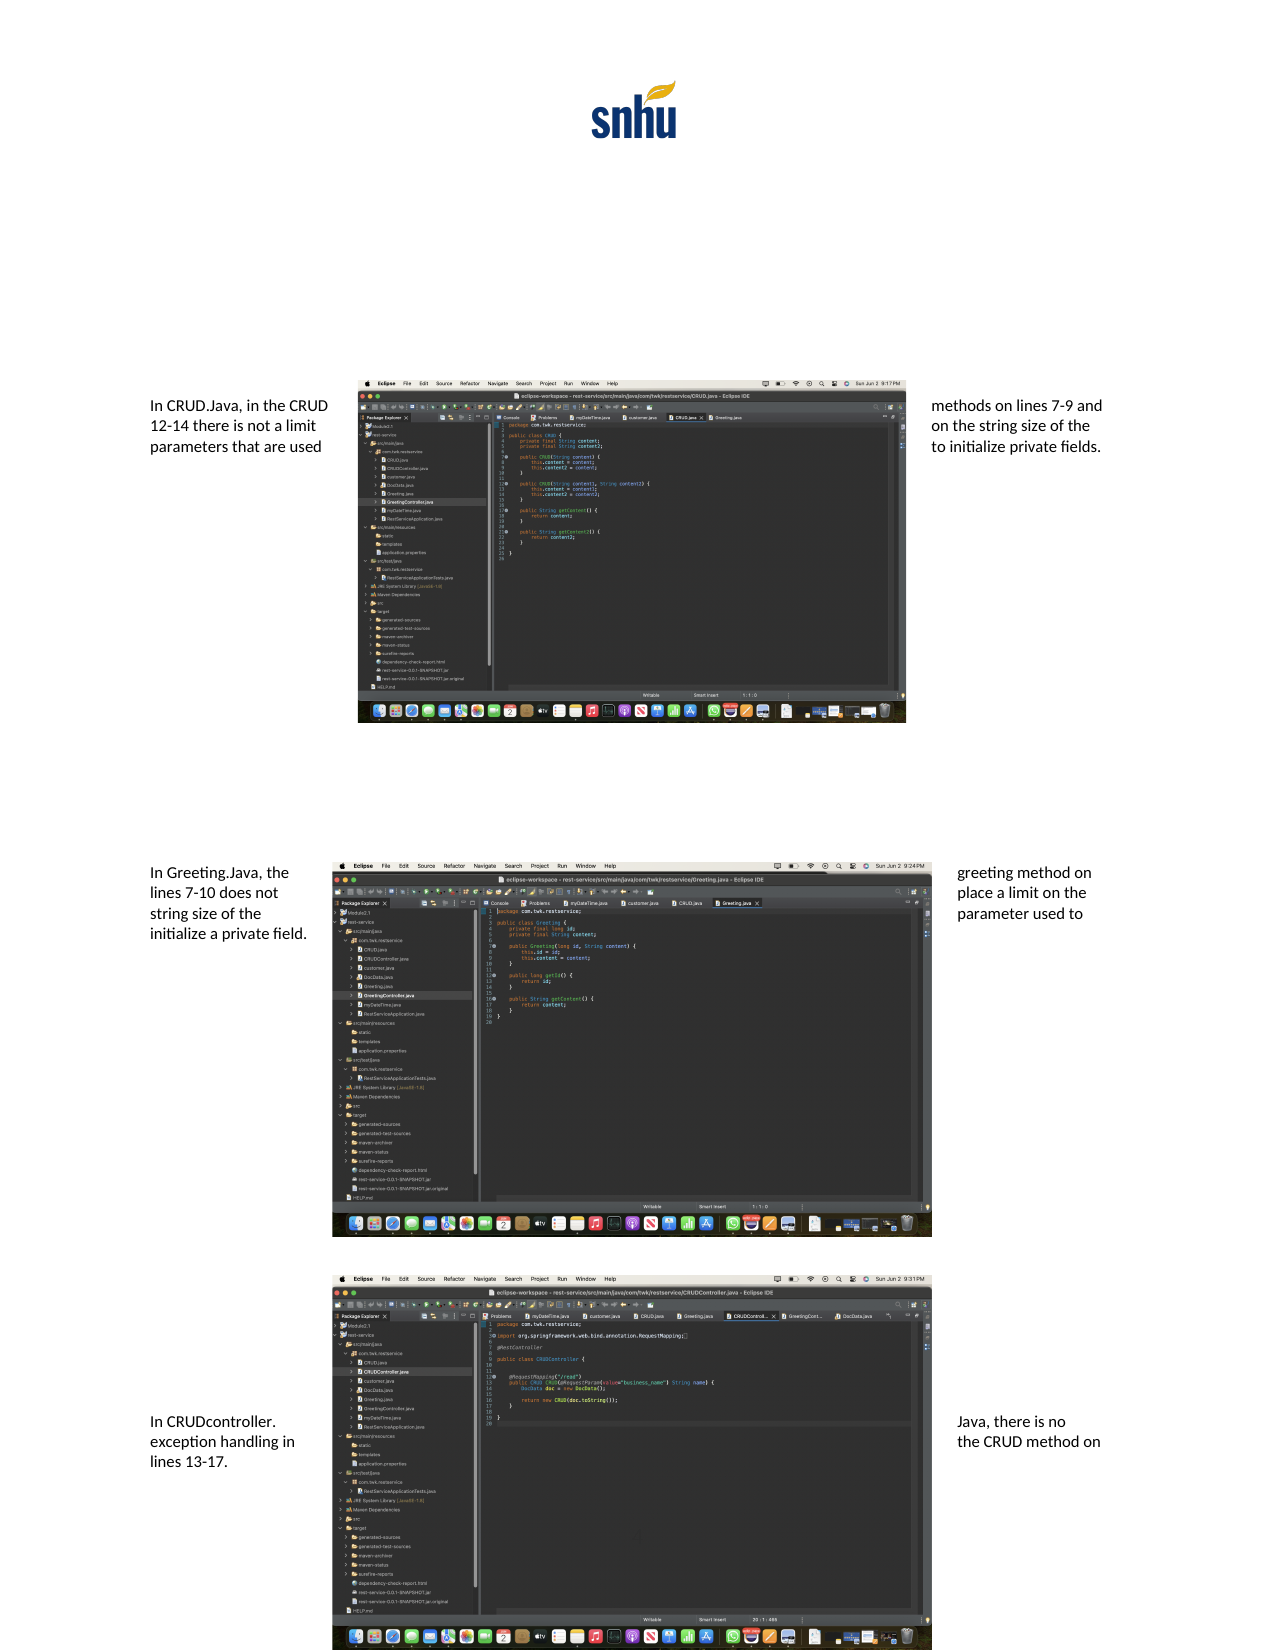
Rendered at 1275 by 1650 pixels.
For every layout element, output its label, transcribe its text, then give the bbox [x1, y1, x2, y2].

picture [332, 862, 932, 1237]
picture [357, 380, 907, 723]
text In Greeting.Java, the greeting method on lines 7-10 does not place a limit on the string size of the parameter used to initialize a private field. [932, 862, 1125, 944]
text In CRUDcontroller. Java, there is no exception handling in the CRUD method on lines 13-17. [932, 1411, 1125, 1472]
text In CRUD.Java, in the CRUD methods on lines 7-9 and 12-14 there is not a limit on the string size of the parameters that are used to initialize private fields. [150, 395, 357, 456]
picture [332, 1275, 932, 1650]
text In CRUD.Java, in the CRUD methods on lines 7-9 and 12-14 there is not a limit on the string size of the parameters that are used to initialize private fields. [907, 395, 1125, 456]
picture [572, 75, 703, 147]
text In Greeting.Java, the greeting method on lines 7-10 does not place a limit on the string size of the parameter used to initialize a private field. [150, 862, 332, 944]
text In CRUDcontroller. Java, there is no exception handling in the CRUD method on lines 13-17. [150, 1411, 332, 1472]
